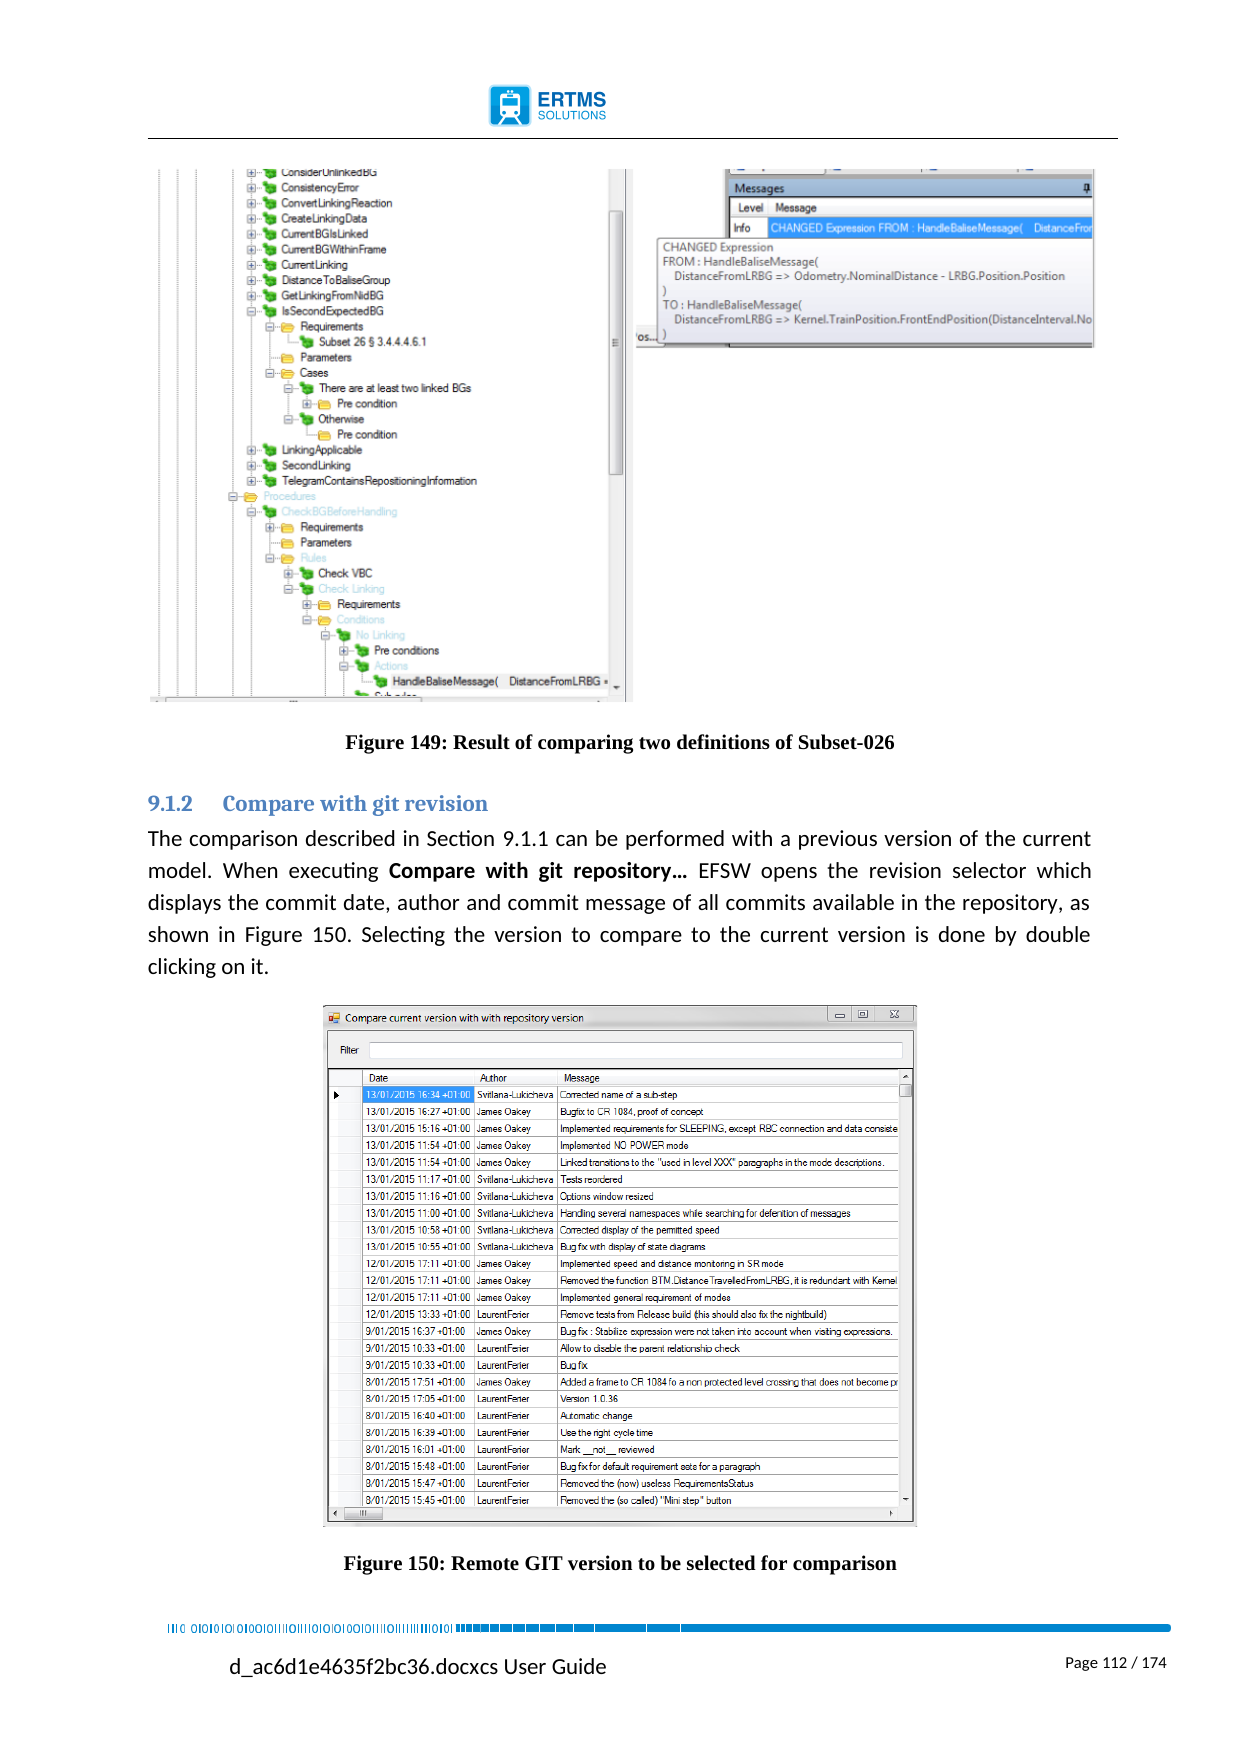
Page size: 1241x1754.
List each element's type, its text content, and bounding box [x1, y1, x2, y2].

picture [477, 73, 617, 138]
text The comparison described in Section 9.1.1 can be performed with a previous version of the current model. When executing Compare with git repository… EFSW opens the revision selector which displays the commit date, author and commit message of all commits available in the repository, as shown in Figure 150. Selecting the version to compare to the current version is done by double clicking on it. [148, 824, 1093, 981]
text Figure 149: Result of comparing two definitions of Subset-026 [148, 729, 1093, 754]
picture [167, 1624, 1171, 1633]
text Figure 150: Remote GIT version to be selected for comparison [148, 1551, 1093, 1575]
picture [323, 1005, 918, 1527]
subtitle Compare with git revision [148, 791, 1093, 817]
